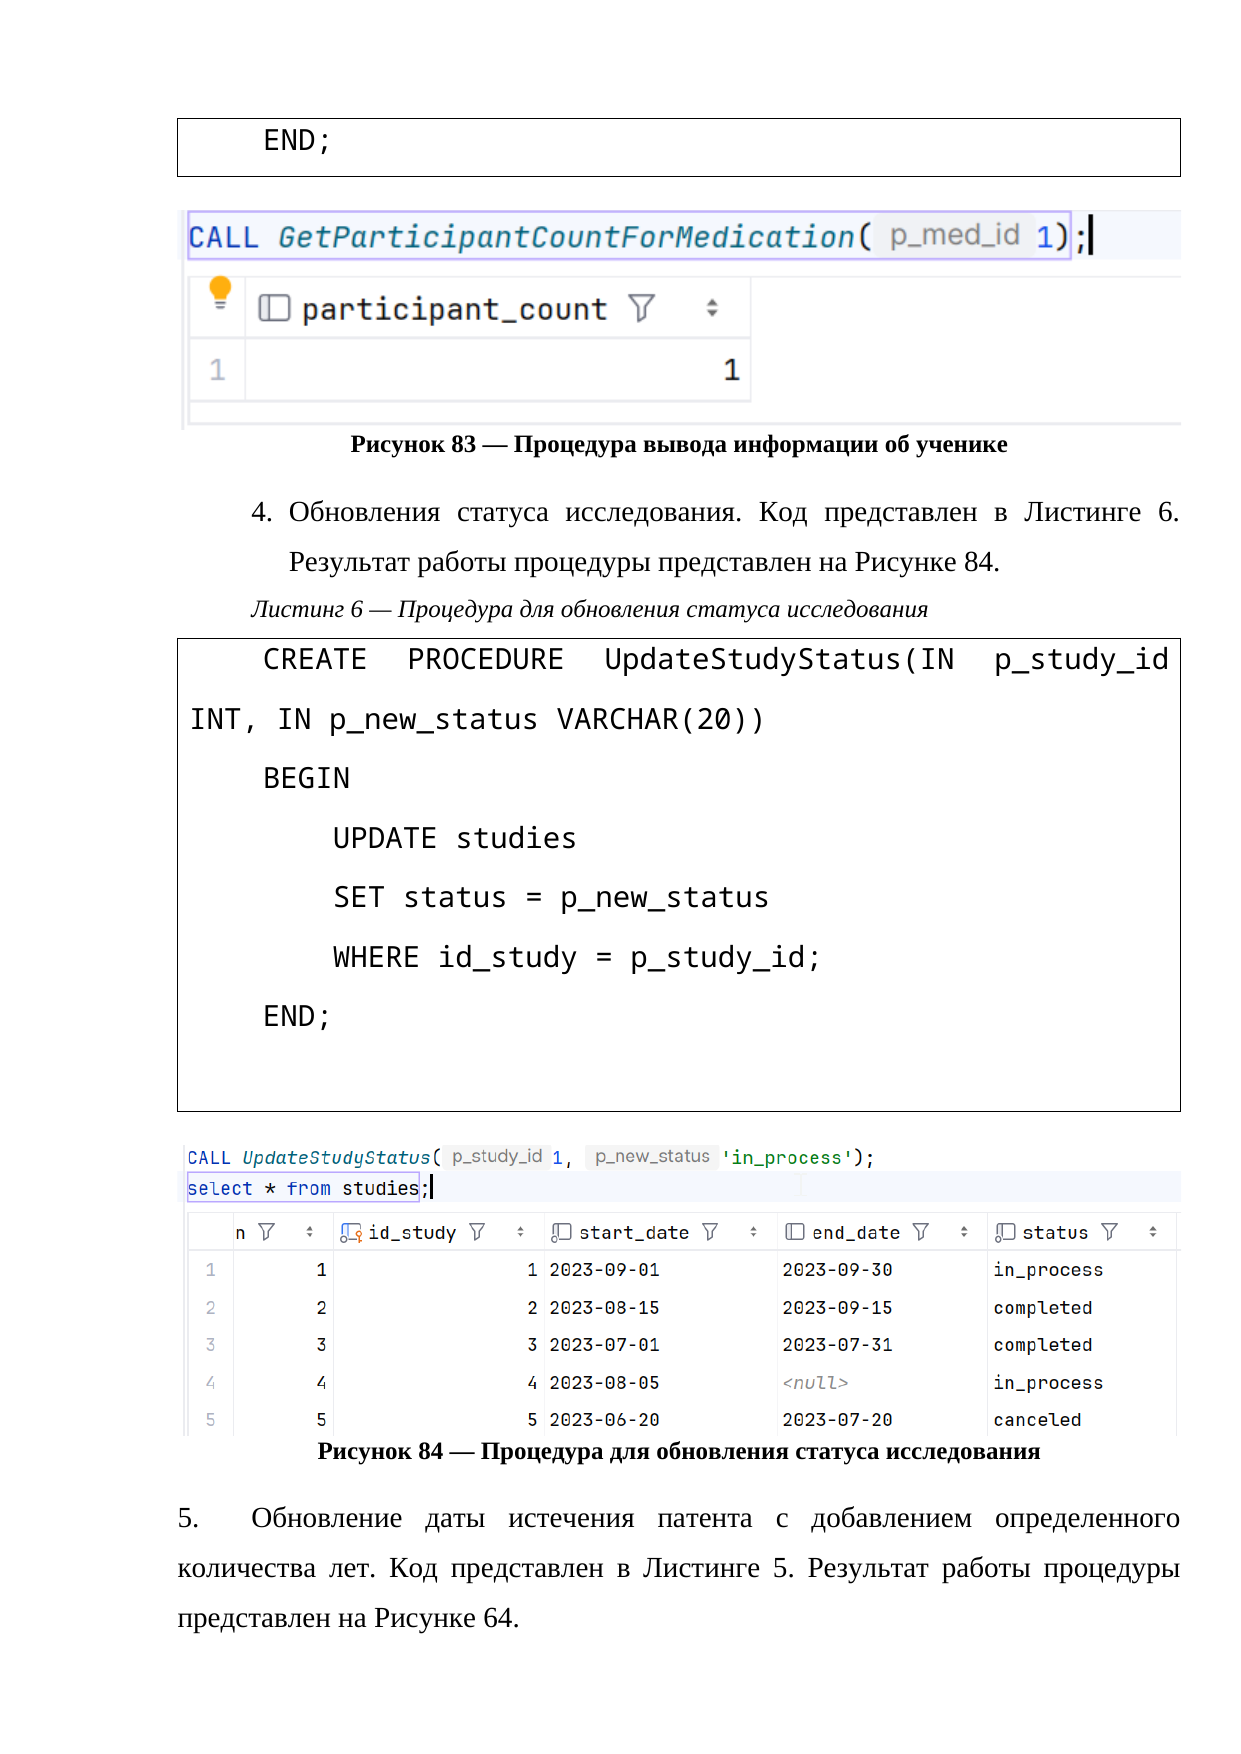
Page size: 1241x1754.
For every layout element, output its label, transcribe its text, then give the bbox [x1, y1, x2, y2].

picture [177, 210, 1182, 430]
text Рисунок 83 — Процедура вывода информации об ученике [177, 430, 1181, 458]
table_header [178, 119, 1180, 176]
text Рисунок 84 — Процедура для обновления статуса исследования [177, 1436, 1181, 1464]
text Листинг 6 — Процедура для обновления статуса исследования [251, 594, 1181, 623]
list Обновления статуса исследования. Код представлен в Листинге 6. Результат работы процедуры представлен на Рисунке 84. [251, 494, 1181, 577]
table_header CREATE PROCEDURE UpdateStudyStatus(IN p_study_id INT, IN p_new_status VARCHAR(20)) BEGIN UPDATE studies SET status = p_new_status WHERE id_study = p_study_id; END; [178, 639, 1180, 1111]
picture [177, 1145, 1182, 1436]
list Обновление даты истечения патента с добавлением определенного количества лет. Код представлен в Листинге 5. Результат работы процедуры представлен на Рисунке 64. [177, 1500, 1181, 1634]
